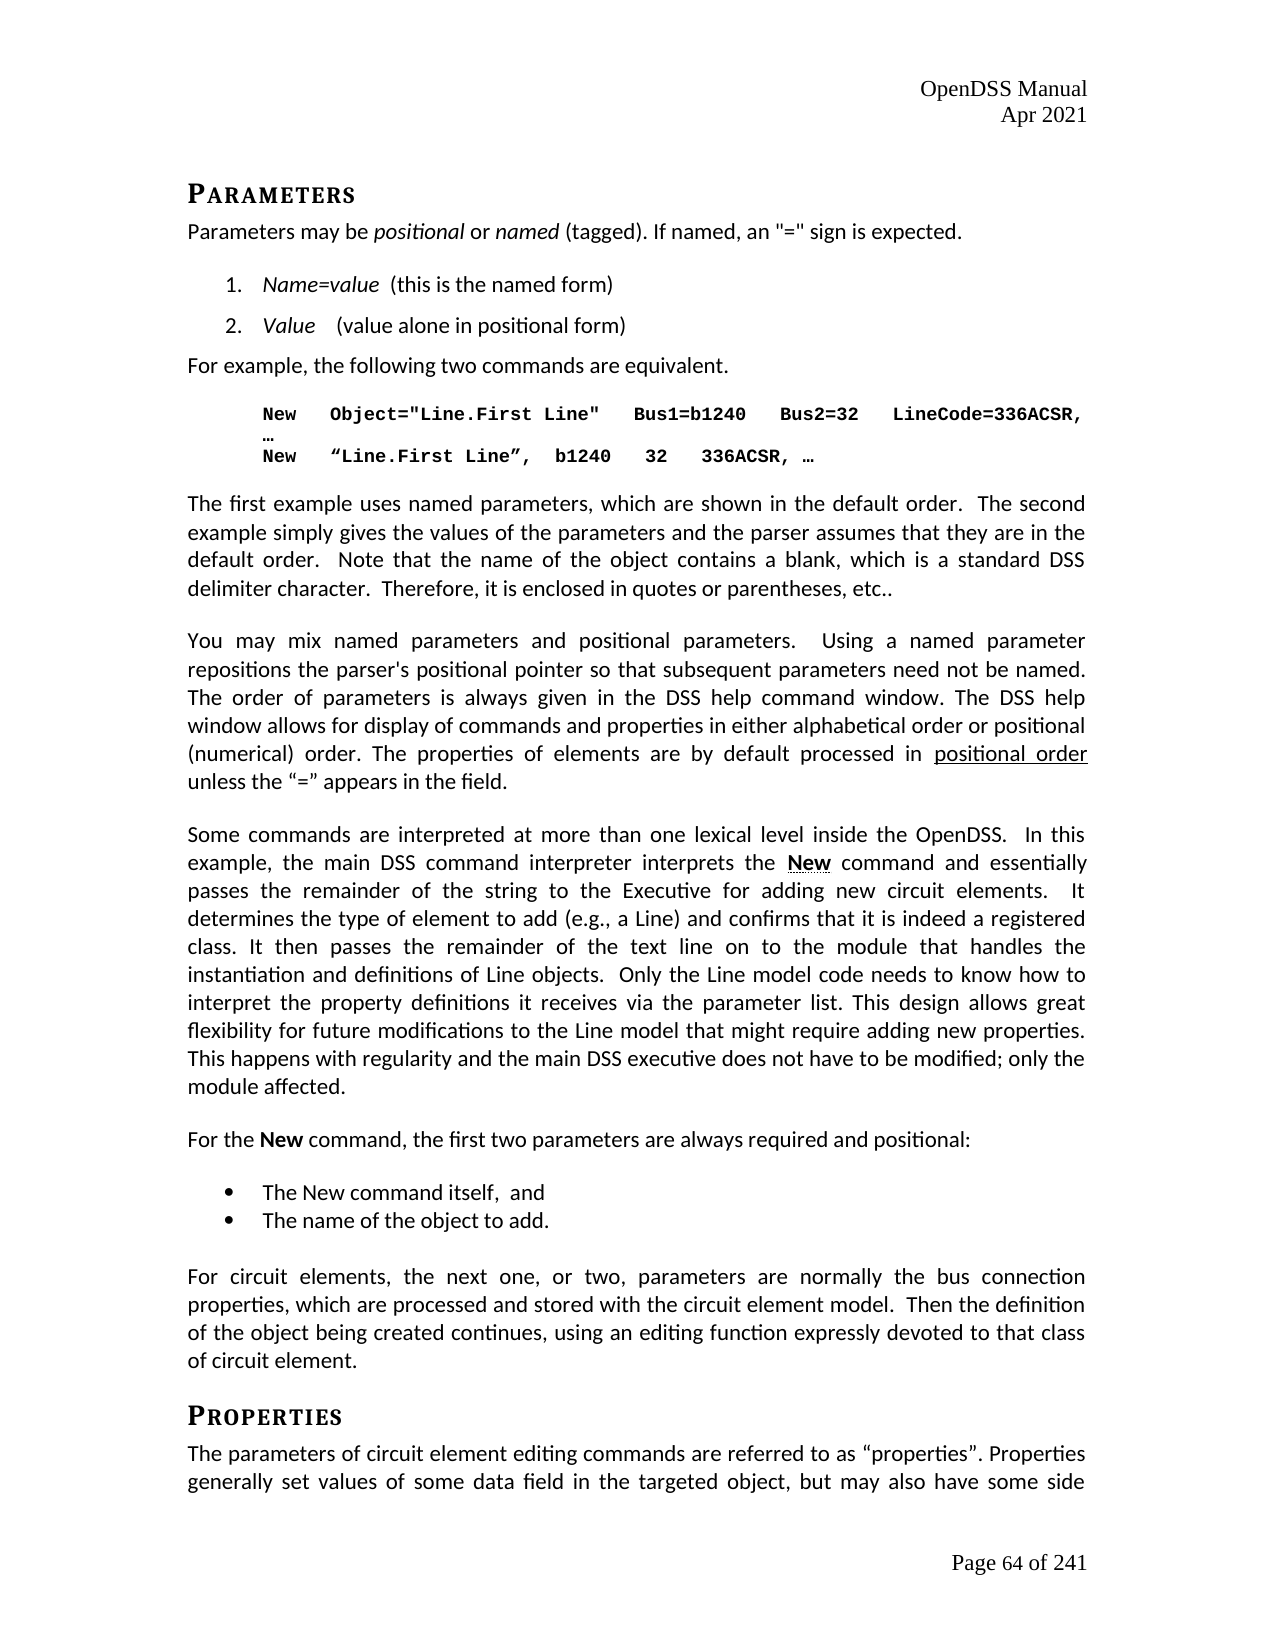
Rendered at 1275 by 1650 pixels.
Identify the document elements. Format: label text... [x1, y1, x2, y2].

text You may mix named parameters and positional parameters. Using a named parameter repositions the parser's positional pointer so that subsequent parameters need not be named. The order of parameters is always given in the DSS help command window. The DSS help window allows for display of commands and properties in either alphabetical order or positional (numerical) order. The properties of elements are by default processed in positional order unless the “=” appears in the field. [187, 627, 1087, 795]
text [187, 1439, 1087, 1495]
subtitle Parameters [187, 178, 1087, 211]
text For the New command, the first two parameters are always required and positional: [187, 1125, 1087, 1153]
text For example, the following two commands are equivalent. [187, 352, 1087, 379]
subtitle Properties [187, 1399, 1087, 1433]
text New “Line.First Line”, b1240 32 336ACSR, … [262, 447, 1087, 468]
text The New command itself, and [225, 1178, 1087, 1206]
text The name of the object to add. [225, 1206, 1087, 1234]
text The first example uses named parameters, which are shown in the default order. The second example simply gives the values of the parameters and the parser assumes that they are in the default order. Note that the name of the object contains a blank, which is a standard DSS delimiter character. Therefore, it is enclosed in quotes or parentheses, etc.. [187, 489, 1087, 602]
list Value (value alone in positional form) [225, 311, 1087, 339]
list Name=value (this is the named form) [225, 271, 1087, 298]
text Some commands are interpreted at more than one lexical level inside the OpenDSS. In this example, the main DSS command interpreter interprets the New command and essentially passes the remainder of the string to the Executive for adding new circuit elements. It determines the type of element to add (e.g., a Line) and confirms that it is indeed a registered class. It then passes the remainder of the text line on to the module that handles the instantiation and definitions of Line objects. Only the Line model code needs to know how to interpret the property definitions it receives via the parameter list. This design allows great flexibility for future modifications to the Line model that might require adding new properties. This happens with regularity and the main DSS executive does not have to be modified; only the module affected. [187, 820, 1087, 1100]
text For circuit elements, the next one, or two, parameters are normally the bus connection properties, which are processed and stored with the circuit element model. Then the definition of the object being created continues, using an editing function expressly devoted to that class of circuit element. [187, 1262, 1087, 1374]
text New Object="Line.First Line" Bus1=b1240 Bus2=32 LineCode=336ACSR, … [262, 404, 1087, 447]
text Parameters may be positional or named (tagged). If named, an "=" sign is expected. [187, 217, 1087, 246]
